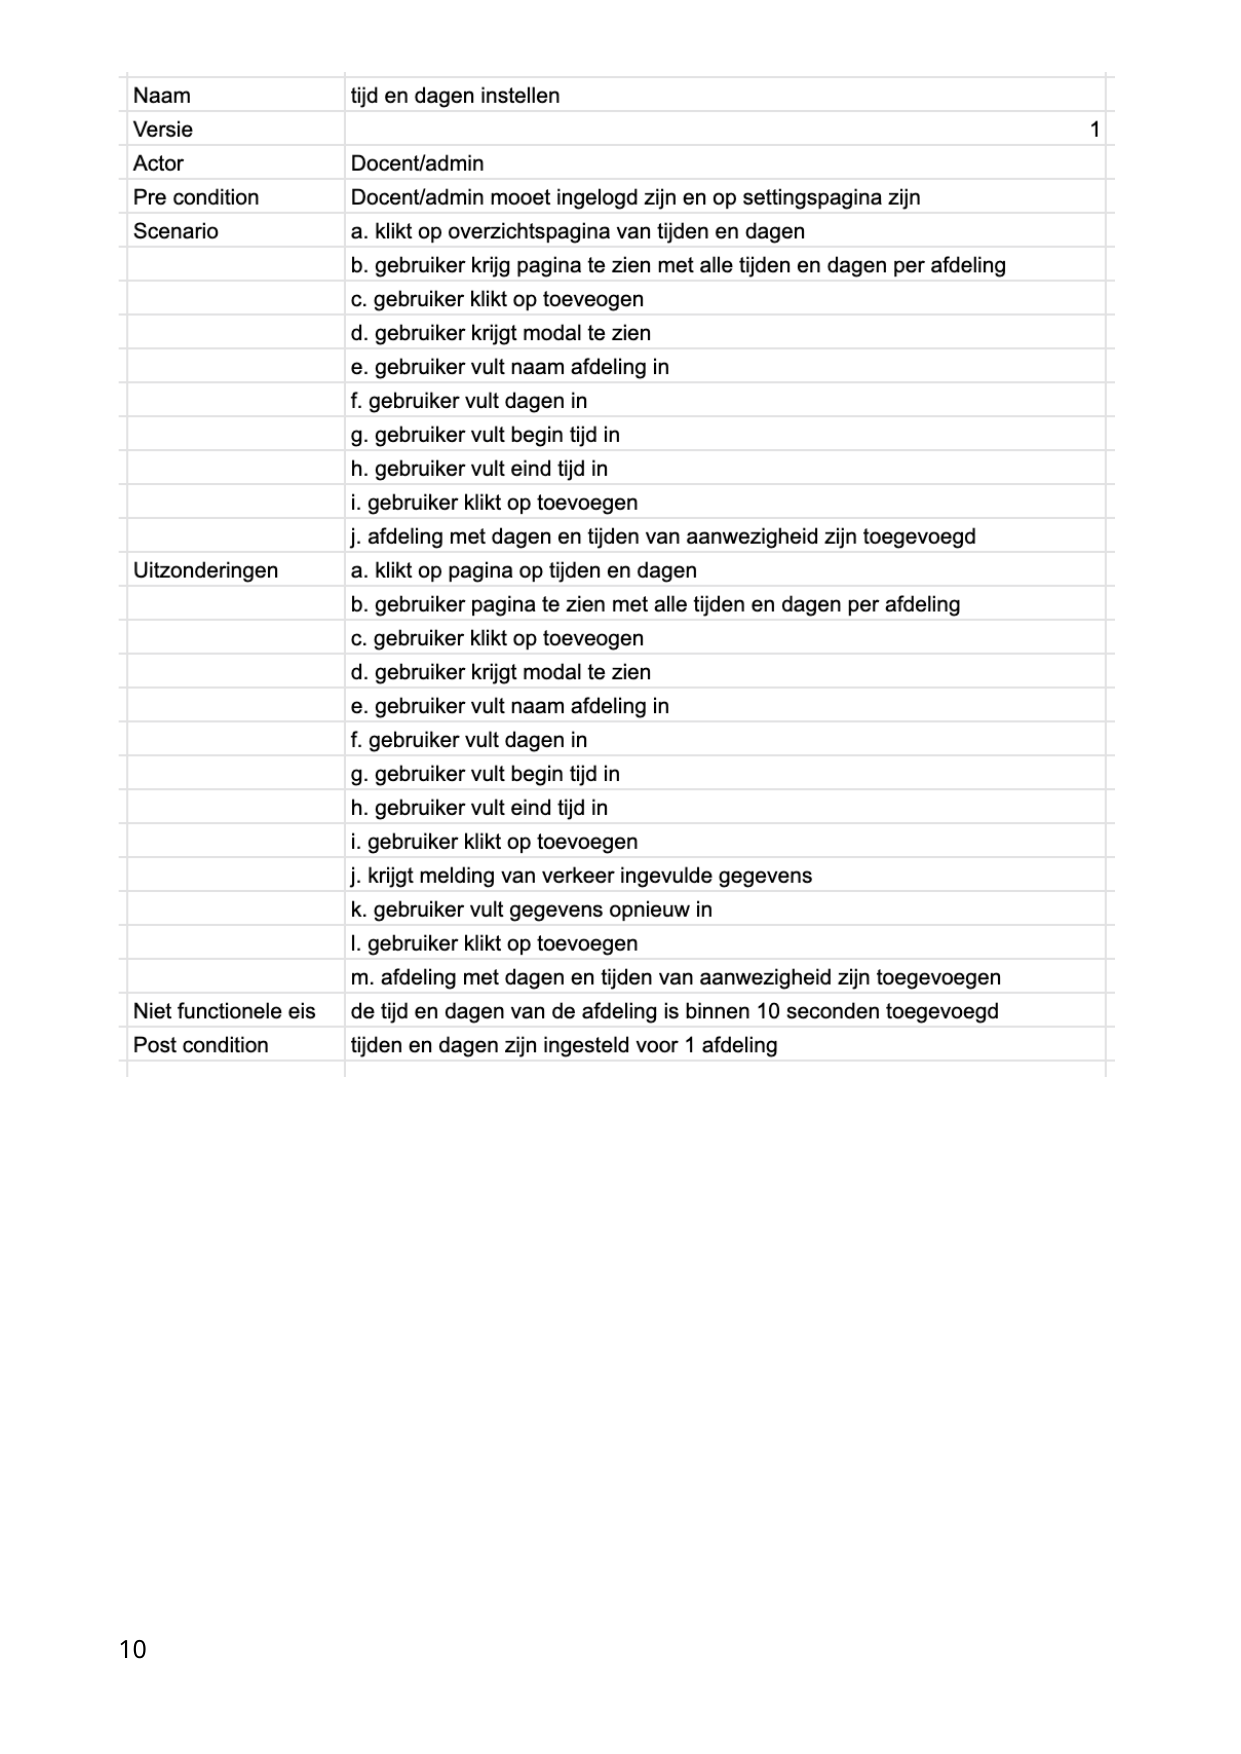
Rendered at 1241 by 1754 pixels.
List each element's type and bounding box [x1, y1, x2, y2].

picture [117, 72, 1115, 1077]
